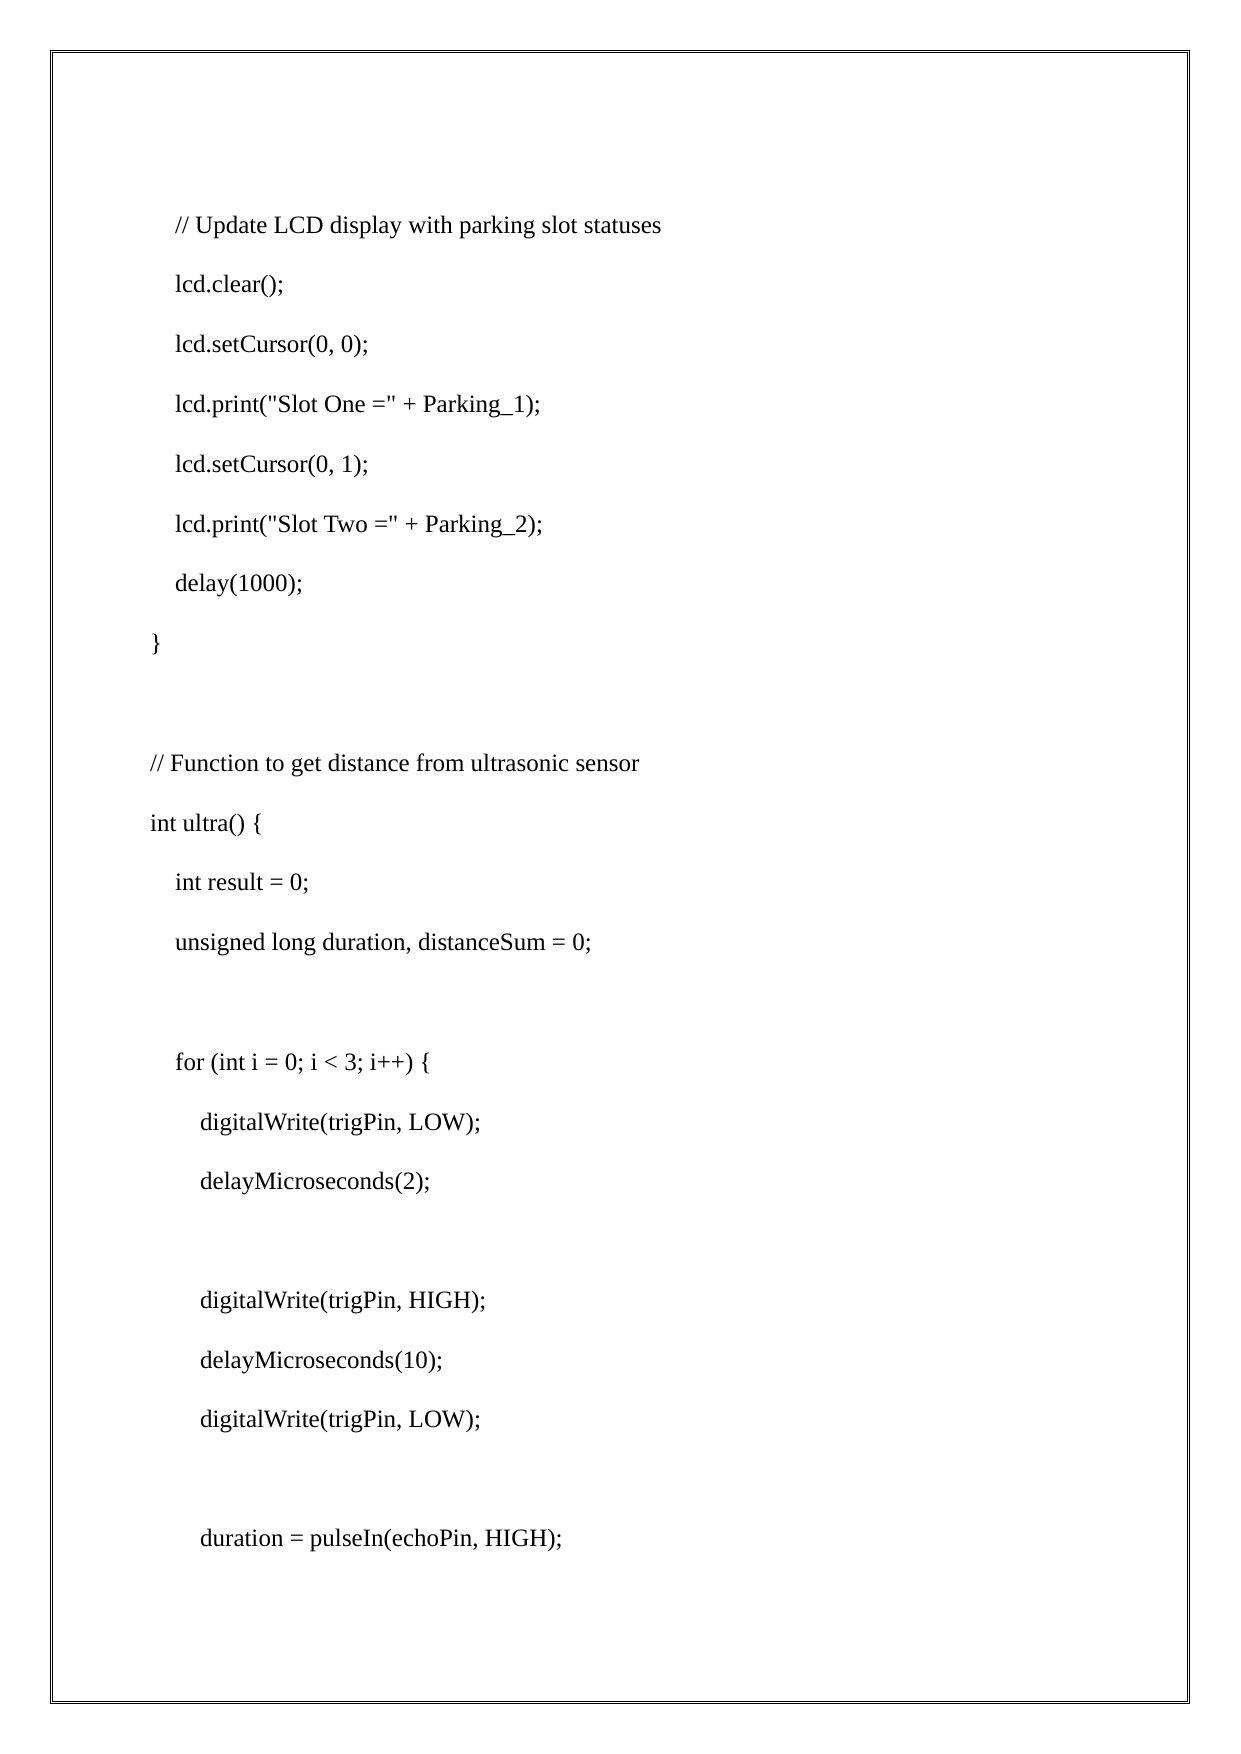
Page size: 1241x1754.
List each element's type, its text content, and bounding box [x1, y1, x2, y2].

text // Update LCD display with parking slot statuses [150, 210, 1090, 238]
text digitalWrite(trigPin, HIGH); [150, 1285, 1090, 1314]
text digitalWrite(trigPin, LOW); [150, 1107, 1090, 1135]
text lcd.setCursor(0, 1); [150, 449, 1090, 478]
text int result = 0; [150, 867, 1090, 896]
text for (int i = 0; i < 3; i++) { [150, 1047, 1090, 1076]
text duration = pulseIn(echoPin, HIGH); [150, 1523, 1090, 1552]
text lcd.clear(); [150, 269, 1090, 298]
text // Function to get distance from ultrasonic sensor [150, 748, 1090, 777]
text } [150, 628, 1090, 657]
text lcd.print("Slot One =" + Parking_1); [150, 389, 1090, 418]
text digitalWrite(trigPin, LOW); [150, 1404, 1090, 1433]
text int ultra() { [150, 808, 1090, 836]
text lcd.print("Slot Two =" + Parking_2); [150, 509, 1090, 537]
text delay(1000); [150, 568, 1090, 597]
text lcd.setCursor(0, 0); [150, 329, 1090, 358]
text unsigned long duration, distanceSum = 0; [150, 927, 1090, 956]
text delayMicroseconds(10); [150, 1345, 1090, 1373]
text delayMicroseconds(2); [150, 1166, 1090, 1195]
